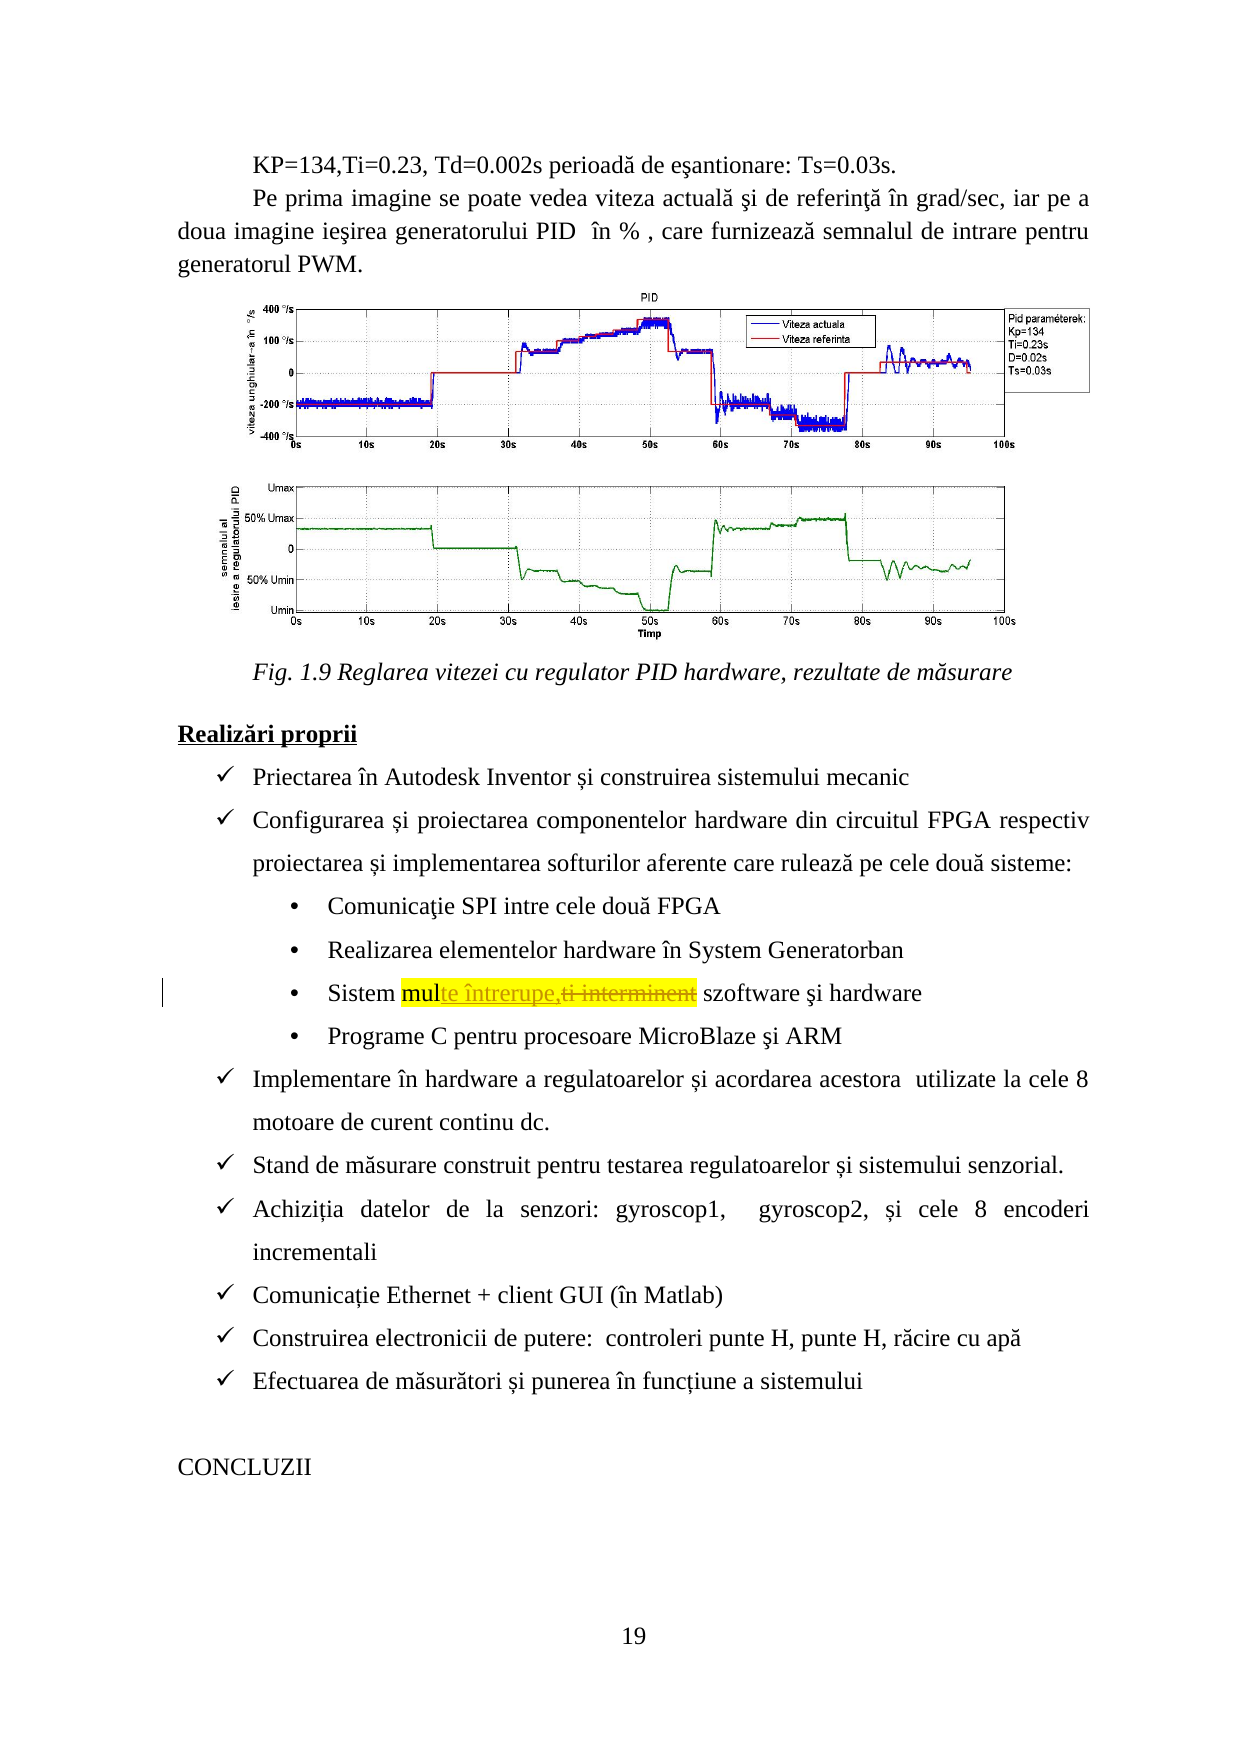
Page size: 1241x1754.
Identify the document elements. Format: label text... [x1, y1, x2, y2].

list Comunicație Ethernet + client GUI (în Matlab) [215, 1280, 1090, 1309]
list Comunicaţie SPI intre cele două FPGA [290, 891, 1090, 920]
text Pe prima imagine se poate vedea viteza actuală şi de referinţă în grad/sec, iar pe a doua imagine ieşirea generatorului PID în % , care furnizează semnalul de intrare pentru generatorul PWM. [177, 183, 1090, 278]
text Realizări proprii [177, 719, 1090, 748]
text KP=134,Ti=0.23, Td=0.002s perioadă de eşantionare: Ts=0.03s. [177, 150, 1090, 179]
text Fig. 1.9 Reglarea vitezei cu regulator PID hardware, rezultate de măsurare [177, 657, 1090, 686]
list Programe C pentru procesoare MicroBlaze şi ARM [290, 1021, 1090, 1050]
list Sistem mul szoftware şi hardware [697, 978, 1090, 1007]
list Achiziția datelor de la senzori: gyroscop1, gyroscop2, și cele 8 encoderi incrementali [215, 1194, 1090, 1266]
list Sistem mul szoftware şi hardware [290, 978, 401, 1007]
list Realizarea elementelor hardware în System Generatorban [290, 934, 1090, 963]
list Priectarea în Autodesk Inventor și construirea sistemului mecanic [215, 762, 1090, 791]
list Stand de măsurare construit pentru testarea regulatoarelor și sistemului senzorial. [215, 1151, 1090, 1179]
text CONCLUZII [177, 1452, 1090, 1481]
list Implementare în hardware a regulatoarelor și acordarea acestora utilizate la cele 8 motoare de curent continu dc. [215, 1064, 1090, 1136]
list Configurarea și proiectarea componentelor hardware din circuitul FPGA respectiv proiectarea și implementarea softurilor aferente care rulează pe cele două sisteme: [215, 805, 1090, 877]
list Construirea electronicii de putere: controleri punte H, punte H, răcire cu apă [215, 1323, 1090, 1352]
list Efectuarea de măsurători și punerea în funcțiune a sistemului [215, 1366, 1090, 1395]
picture [177, 282, 1091, 653]
